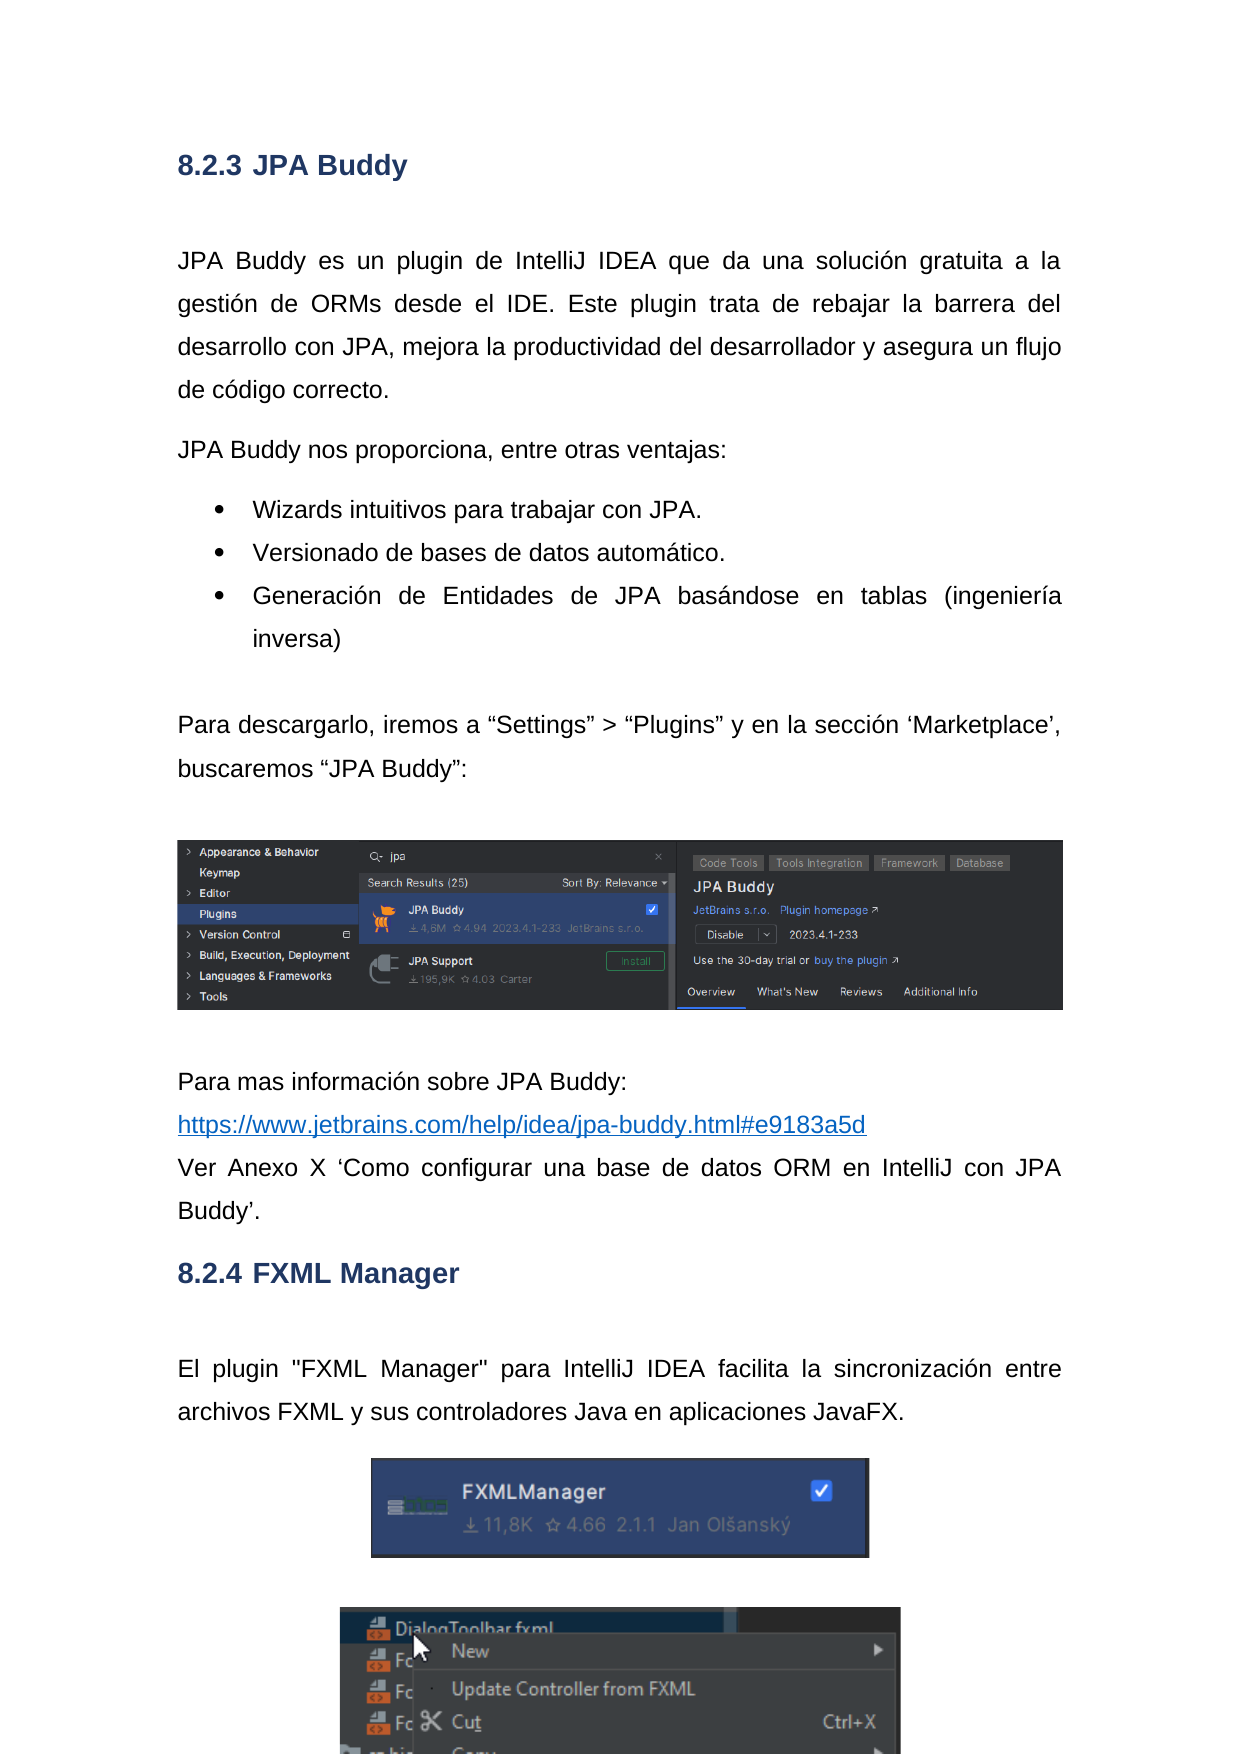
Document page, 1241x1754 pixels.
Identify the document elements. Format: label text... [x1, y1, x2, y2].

list Generación de Entidades de JPA basándose en tablas (ingeniería inversa) [215, 581, 1063, 653]
text JPA Buddy es un plugin de IntelliJ IDEA que da una solución gratuita a la gestión de ORMs desde el IDE. Este plugin trata de rebajar la barrera del desarrollo con JPA, mejora la productividad del desarrollador y asegura un flujo de código correcto. [177, 246, 1063, 404]
list Wizards intuitivos para trabajar con JPA. [215, 494, 1063, 523]
list https://www.jetbrains.com/help/idea/jpa-buddy.html#e9183a5d [177, 1110, 1063, 1139]
text JPA Buddy nos proporciona, entre otras ventajas: [177, 435, 1063, 463]
list Versionado de bases de datos automático. [215, 538, 1063, 567]
list Para descargarlo, iremos a “Settings” > “Plugins” y en la sección ‘Marketplace’, buscaremos “JPA Buddy”: [177, 711, 1063, 782]
text El plugin "FXML Manager" para IntelliJ IDEA facilita la sincronización entre archivos FXML y sus controladores Java en aplicaciones JavaFX. [177, 1354, 1063, 1426]
subtitle JPA Buddy [177, 148, 1063, 181]
picture [371, 1458, 870, 1558]
list Ver Anexo X ‘Como configurar una base de datos ORM en IntelliJ con JPA Buddy’. [177, 1153, 1063, 1225]
subtitle FXML Manager [177, 1256, 1063, 1289]
list Para mas información sobre JPA Buddy: [177, 1067, 1063, 1096]
picture [339, 1607, 901, 1754]
picture [177, 840, 1063, 1010]
